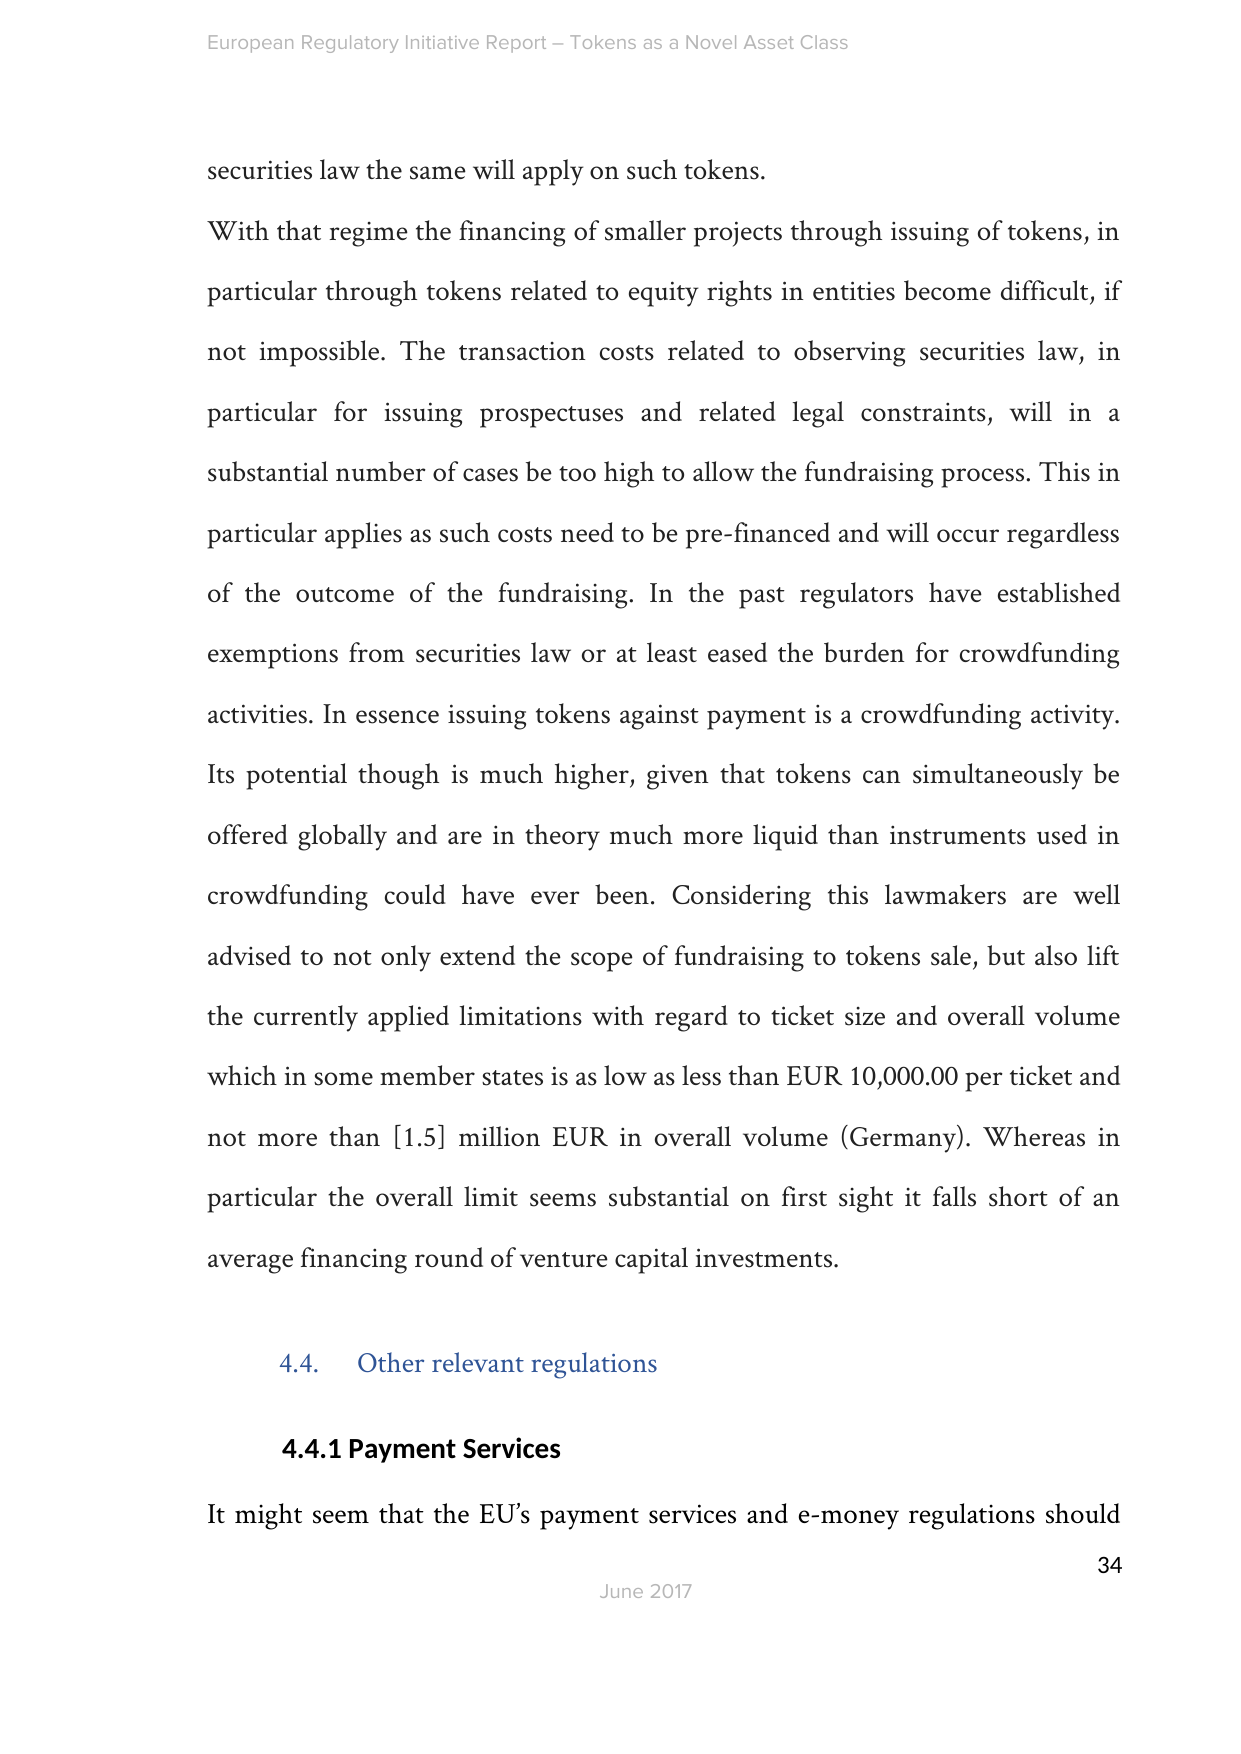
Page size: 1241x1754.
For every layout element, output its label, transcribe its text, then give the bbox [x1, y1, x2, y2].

subtitle Other relevant regulations [319, 1340, 1122, 1380]
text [207, 1491, 1122, 1532]
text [207, 148, 1122, 188]
text With that regime the financing of smaller projects through issuing of tokens, in particular through tokens related to equity rights in entities become difficult, if not impossible. The transaction costs related to observing securities law, in particular for issuing prospectuses and related legal constraints, will in a substantial number of cases be too high to allow the fundraising process. This in particular applies as such costs need to be pre-financed and will occur regardless of the outcome of the fundraising. In the past regulators have established exemptions from securities law or at least eased the burden for crowdfunding activities. In essence issuing tokens against payment is a crowdfunding activity. Its potential though is much higher, given that tokens can simultaneously be offered globally and are in theory much more liquid than instruments used in crowdfunding could have ever been. Considering this lawmakers are well advised to not only extend the scope of fundraising to tokens sale, but also lift the currently applied limitations with regard to ticket size and overall volume which in some member states is as low as less than EUR 10,000.00 per ticket and not more than [1.5] million EUR in overall volume (Germany). Whereas in particular the overall limit seems substantial on first sight it falls short of an average financing round of venture capital investments. [207, 208, 1122, 1276]
subtitle 4.4.1 Payment Services [207, 1430, 1122, 1465]
